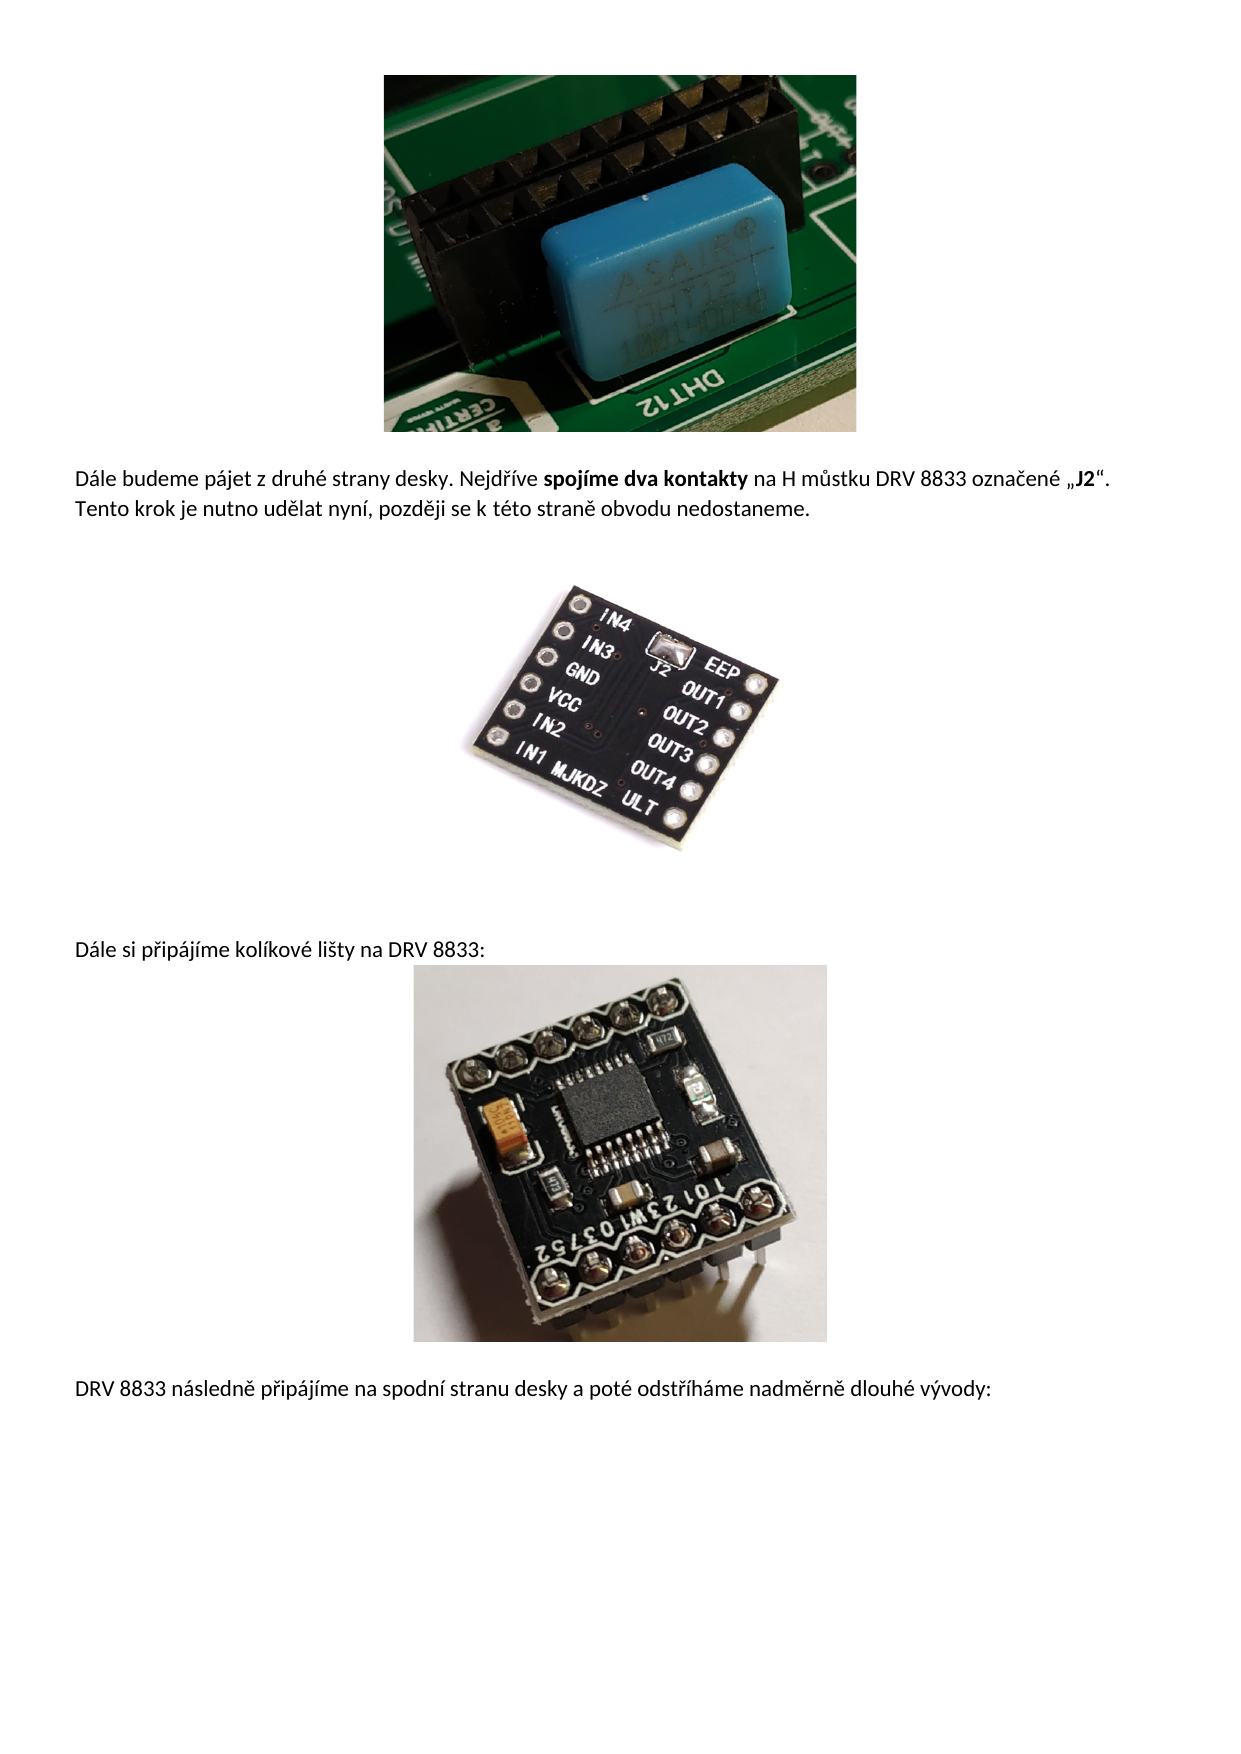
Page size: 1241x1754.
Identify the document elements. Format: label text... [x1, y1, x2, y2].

text Dále budeme pájet z druhé strany desky. Nejdříve spojíme dva kontakty na H můstku DRV 8833 označené „J2“. Tento krok je nutno udělat nyní, později se k této straně obvodu nedostaneme. [75, 464, 1165, 523]
picture [431, 524, 808, 902]
text DRV 8833 následně připájíme na spodní stranu desky a poté odstříháme nadměrně dlouhé vývody: [75, 1374, 1165, 1402]
text Dále si připájíme kolíkové lišty na DRV 8833: [75, 935, 1165, 963]
